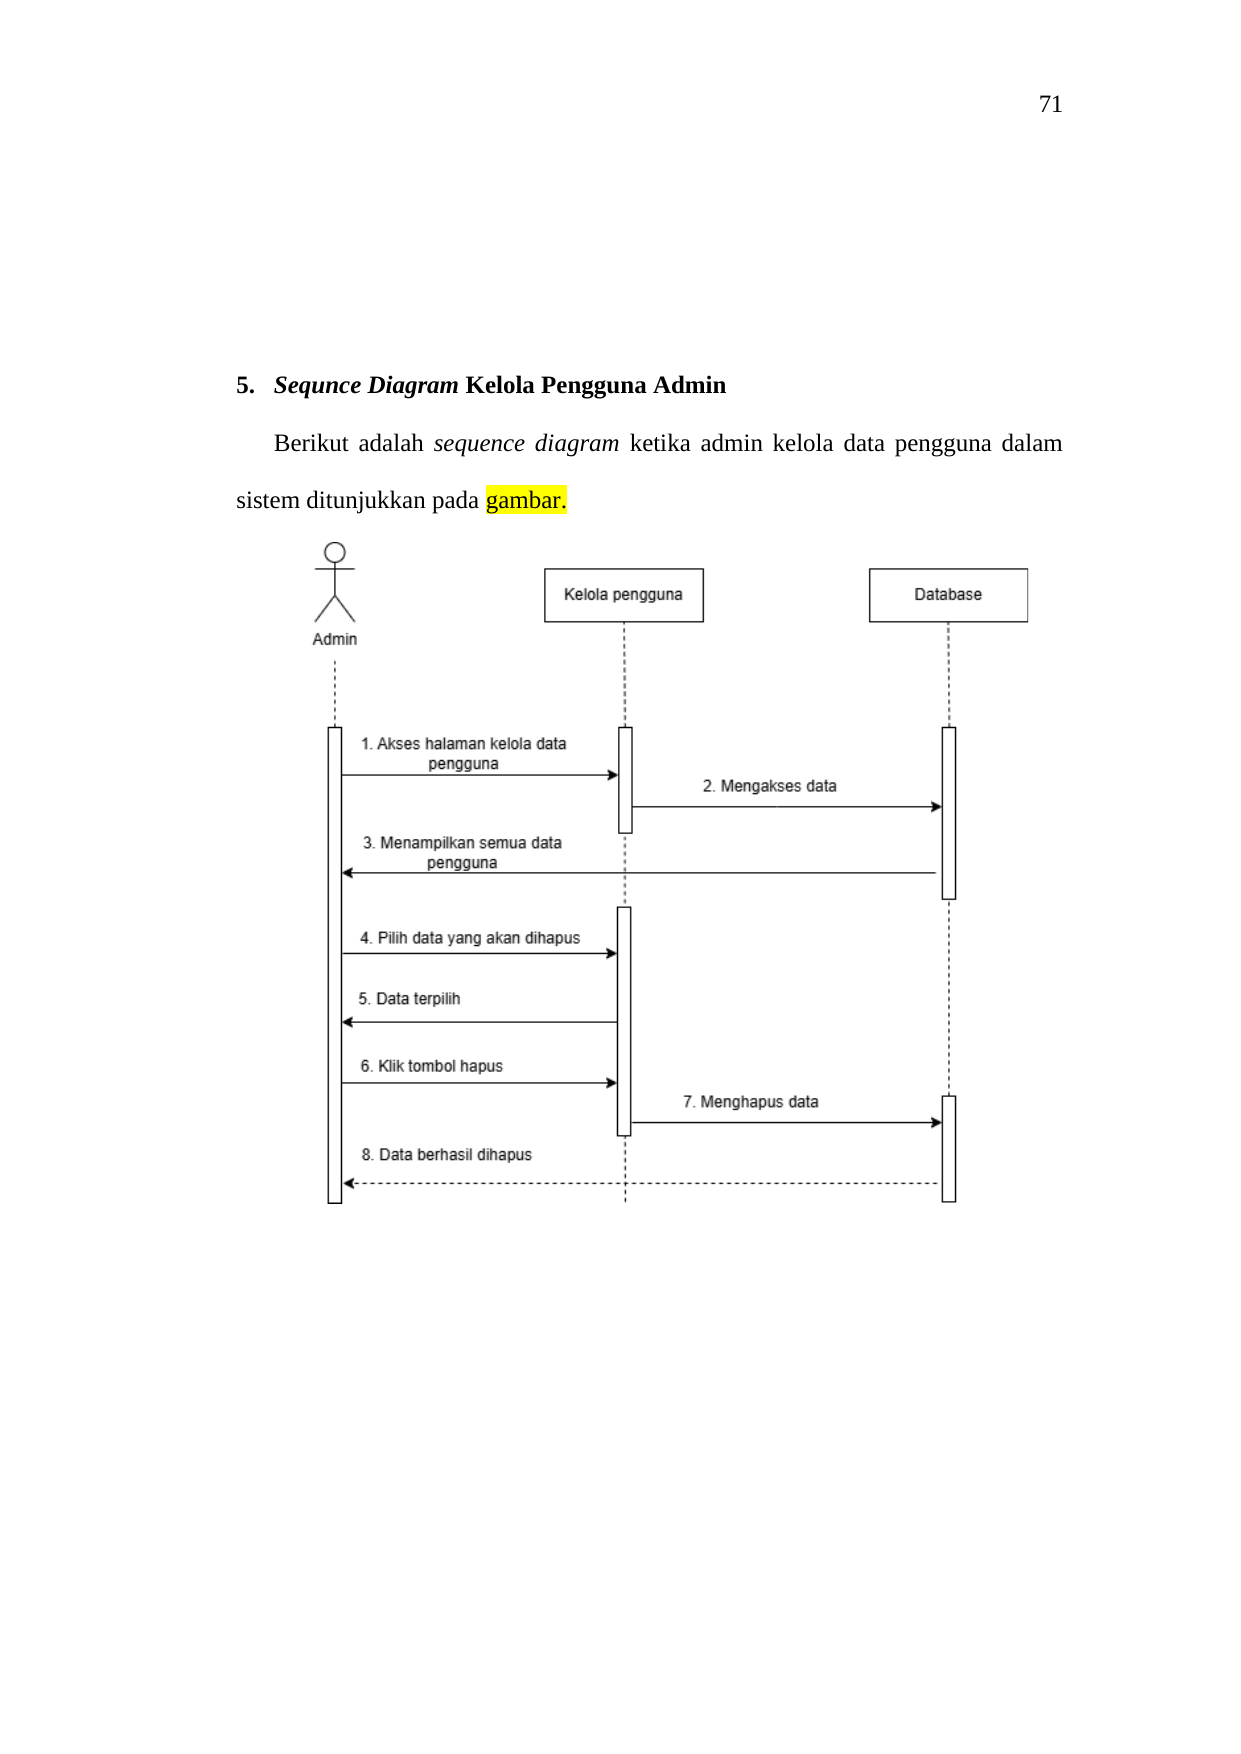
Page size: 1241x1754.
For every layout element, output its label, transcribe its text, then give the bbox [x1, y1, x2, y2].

list Sequnce Diagram Kelola Pengguna Admin [236, 370, 1063, 399]
text Berikut adalah sequence diagram ketika admin kelola data pengguna dalam sistem ditunjukkan pada gambar. [236, 428, 1063, 514]
picture [271, 542, 1029, 1204]
